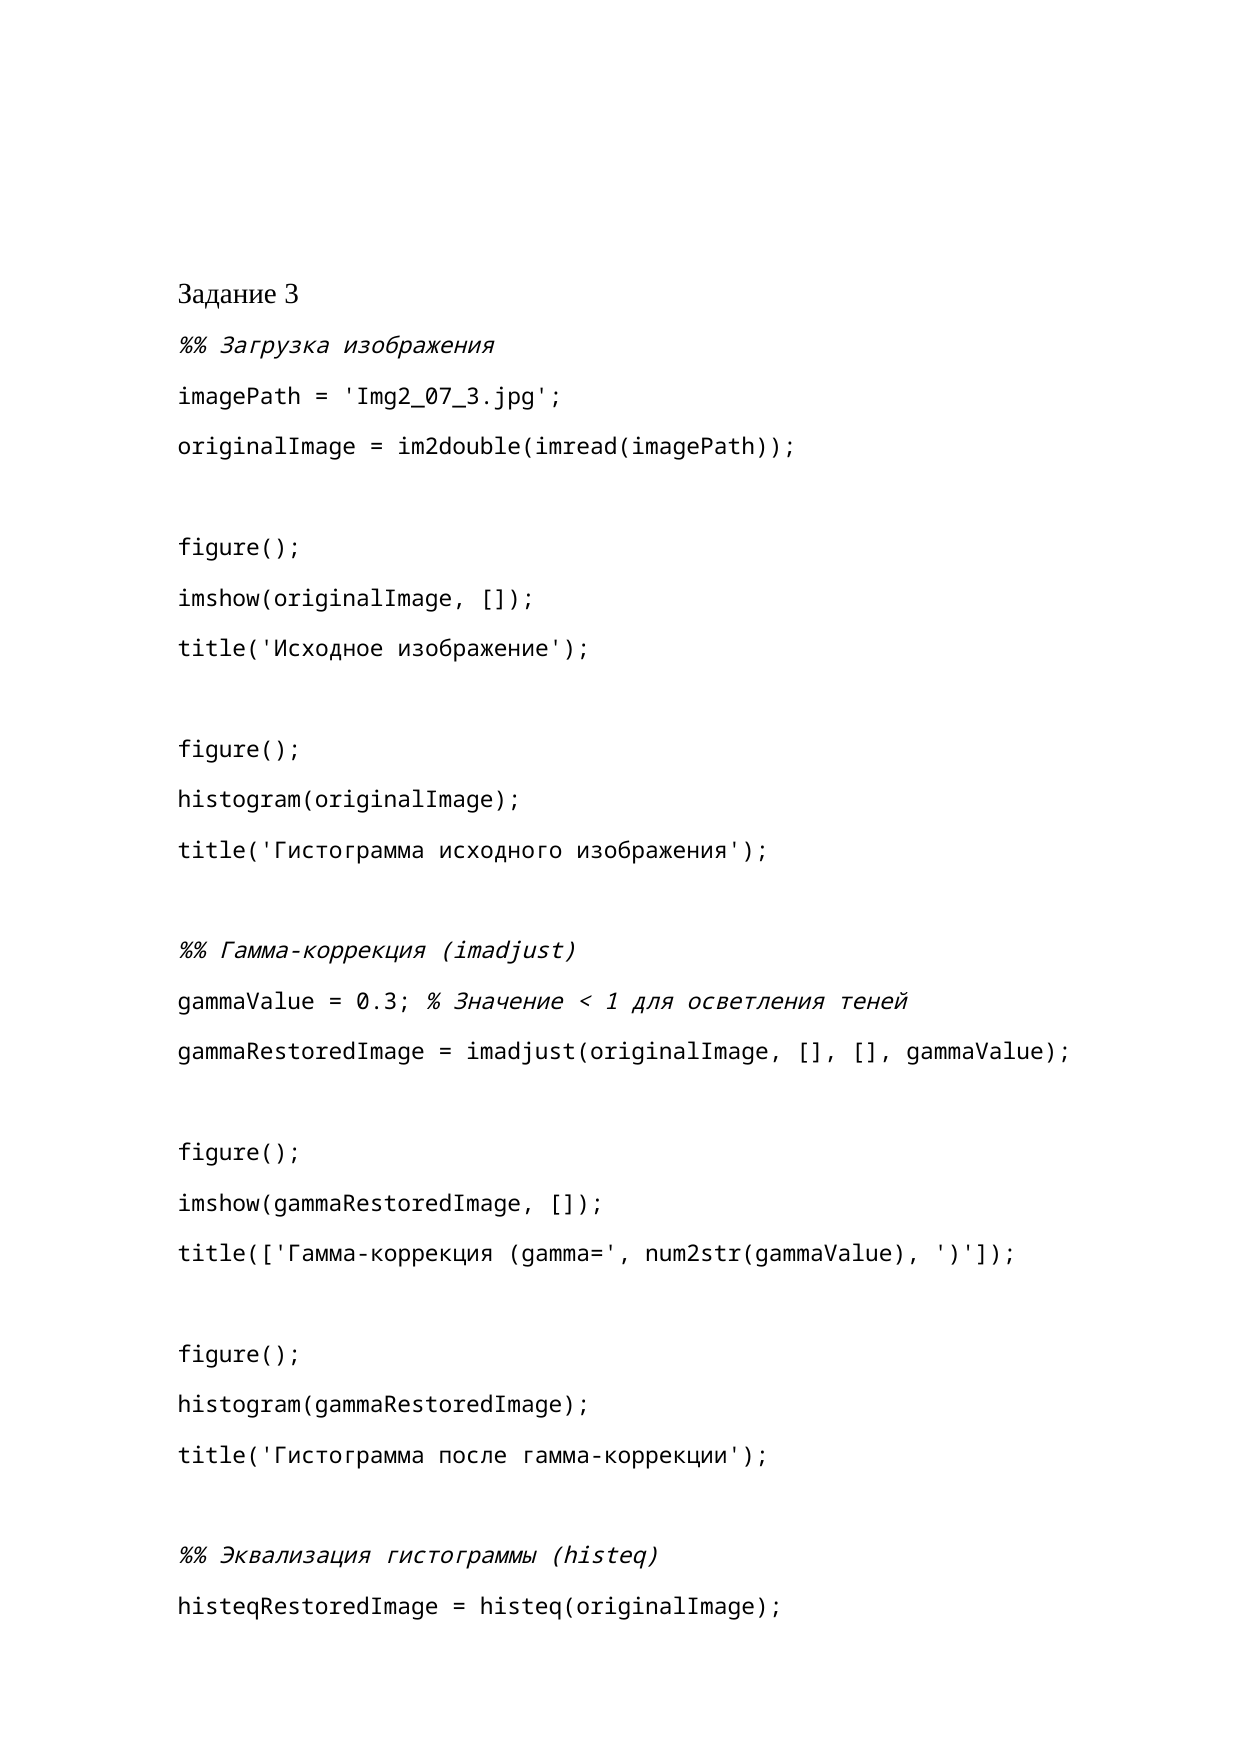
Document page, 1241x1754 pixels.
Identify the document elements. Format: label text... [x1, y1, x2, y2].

text %% Загрузка изображения [177, 329, 1152, 361]
text figure(); [177, 1136, 1152, 1167]
text Задание 3 [177, 277, 1152, 310]
text histogram(originalImage); [177, 783, 1152, 814]
text imagePath = 'Img2_07_3.jpg'; [177, 380, 1152, 411]
text imshow(gammaRestoredImage, []); [177, 1186, 1152, 1218]
text imshow(originalImage, []); [177, 581, 1152, 613]
text title('Гистограмма после гамма-коррекции'); [177, 1438, 1152, 1470]
text figure(); [177, 1338, 1152, 1369]
text title('Гистограмма исходного изображения'); [177, 833, 1152, 865]
text gammaValue = 0.3; % Значение < 1 для осветления теней [177, 985, 1152, 1016]
text histogram(gammaRestoredImage); [177, 1388, 1152, 1419]
text title('Исходное изображение'); [177, 632, 1152, 663]
text figure(); [177, 531, 1152, 562]
text title(['Гамма-коррекция (gamma=', num2str(gammaValue), ')']); [177, 1237, 1152, 1268]
text gammaRestoredImage = imadjust(originalImage, [], [], gammaValue); [177, 1035, 1152, 1066]
text originalImage = im2double(imread(imagePath)); [177, 430, 1152, 461]
text histeqRestoredImage = histeq(originalImage); [177, 1590, 1152, 1621]
text %% Эквализация гистограммы (histeq) [177, 1539, 1152, 1571]
text figure(); [177, 733, 1152, 764]
text %% Гамма-коррекция (imadjust) [177, 934, 1152, 966]
